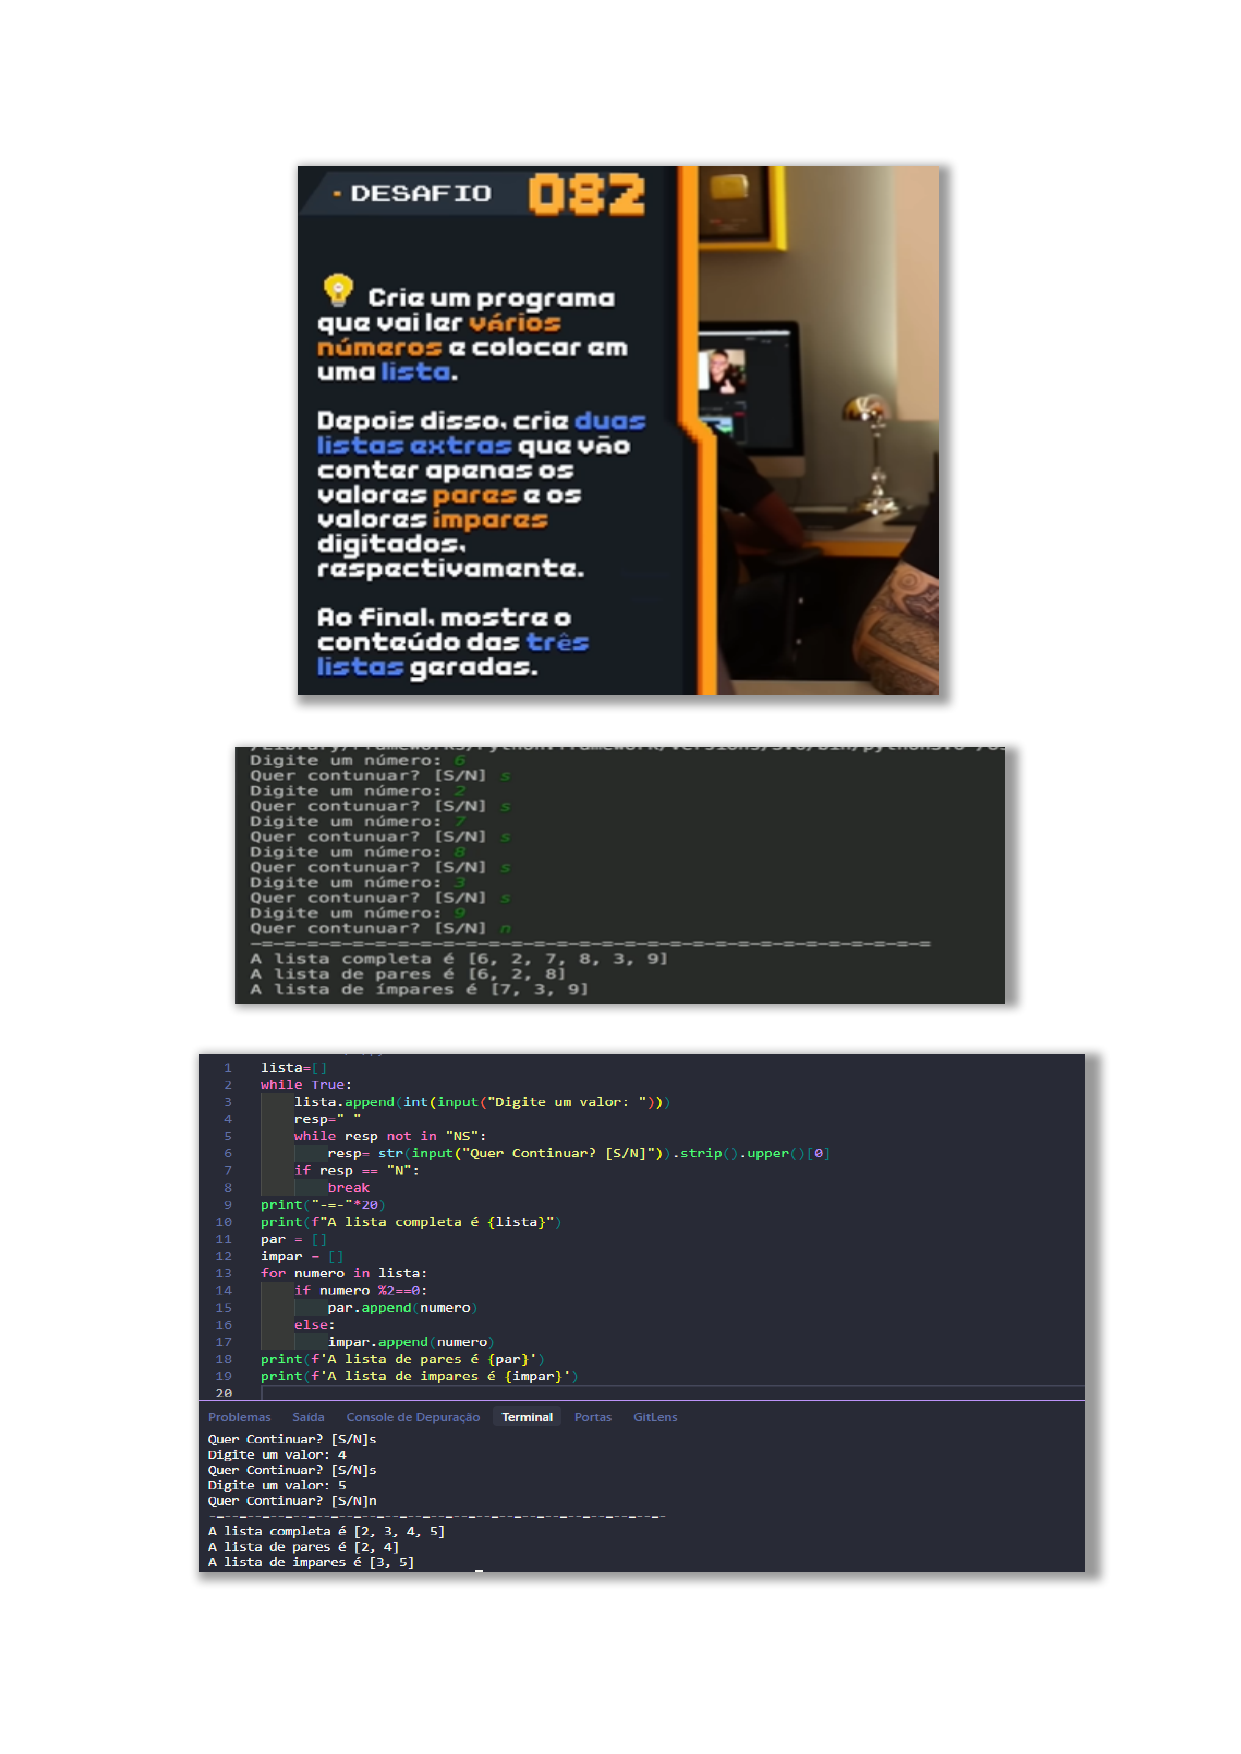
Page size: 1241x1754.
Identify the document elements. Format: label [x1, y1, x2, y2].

picture [199, 1054, 1085, 1572]
picture [298, 166, 939, 695]
picture [235, 747, 1005, 1004]
